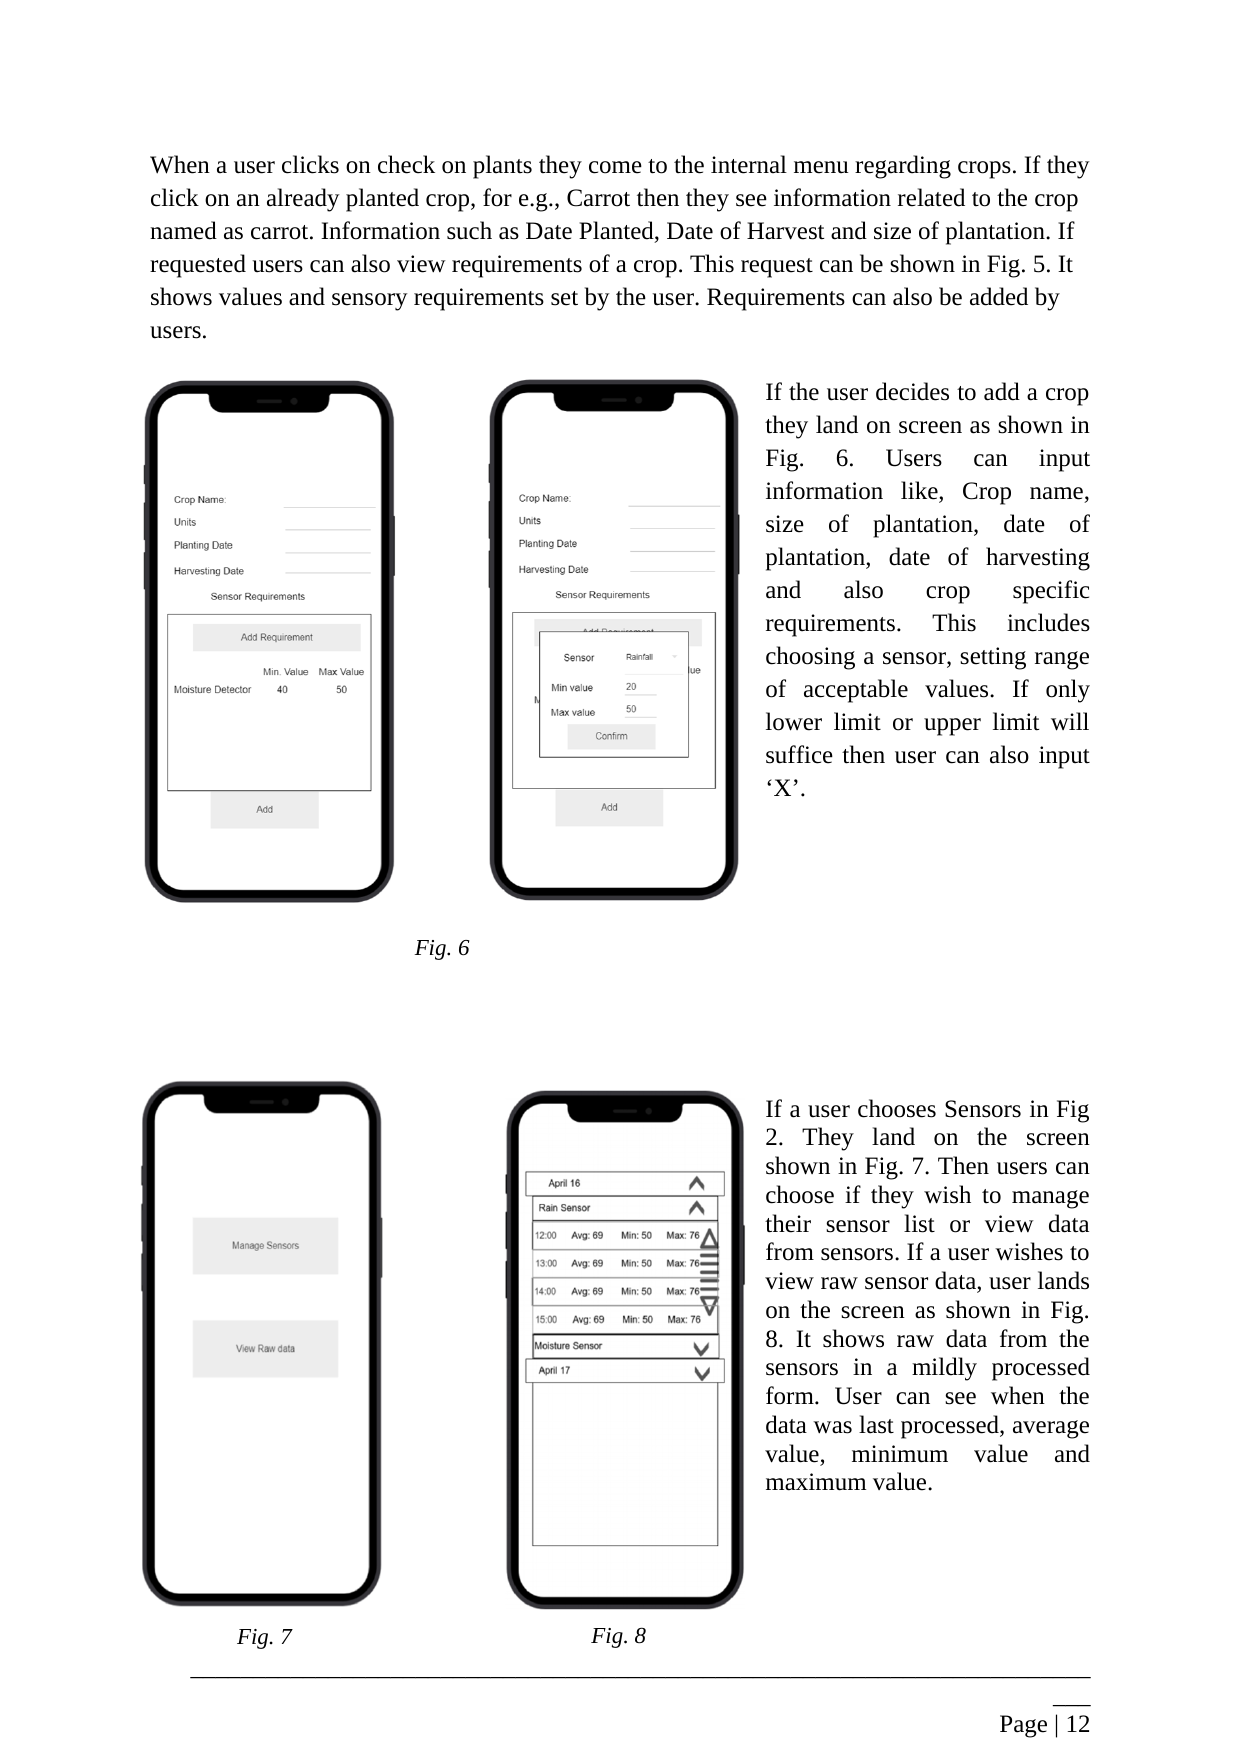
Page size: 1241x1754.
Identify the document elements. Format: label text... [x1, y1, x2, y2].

text If a user chooses Sensors in Fig 2. They land on the screen shown in Fig. 7. Then users can choose if they wish to manage their sensor list or view data from sensors. If a user wishes to view raw sensor data, user lands on the screen as shown in Fig. 8. It shows raw data from the sensors in a mildly processed form. User can see when the data was last processed, average value, minimum value and maximum value. [746, 1094, 1090, 1496]
text If the user decides to add a crop they land on screen as shown in Fig. 6. Users can input information like, Crop name, size of plantation, date of plantation, date of harvesting and also crop specific requirements. This includes choosing a sensor, setting range of acceptable values. If only lower limit or upper limit will suffice then user can also input ‘X’. [746, 377, 1090, 802]
picture [138, 1077, 746, 1615]
picture [138, 376, 746, 905]
text When a user clicks on check on plants they come to the internal menu regarding crops. If they click on an already planted crop, for e.g., Carrot then they see information related to the crop named as carrot. Information such as Date Planted, Date of Harvest and size of plantation. If requested users can also view requirements of a crop. This request can be shown in Fig. 5. It shows values and sensory requirements set by the user. Requirements can also be added by users. [150, 150, 1090, 344]
